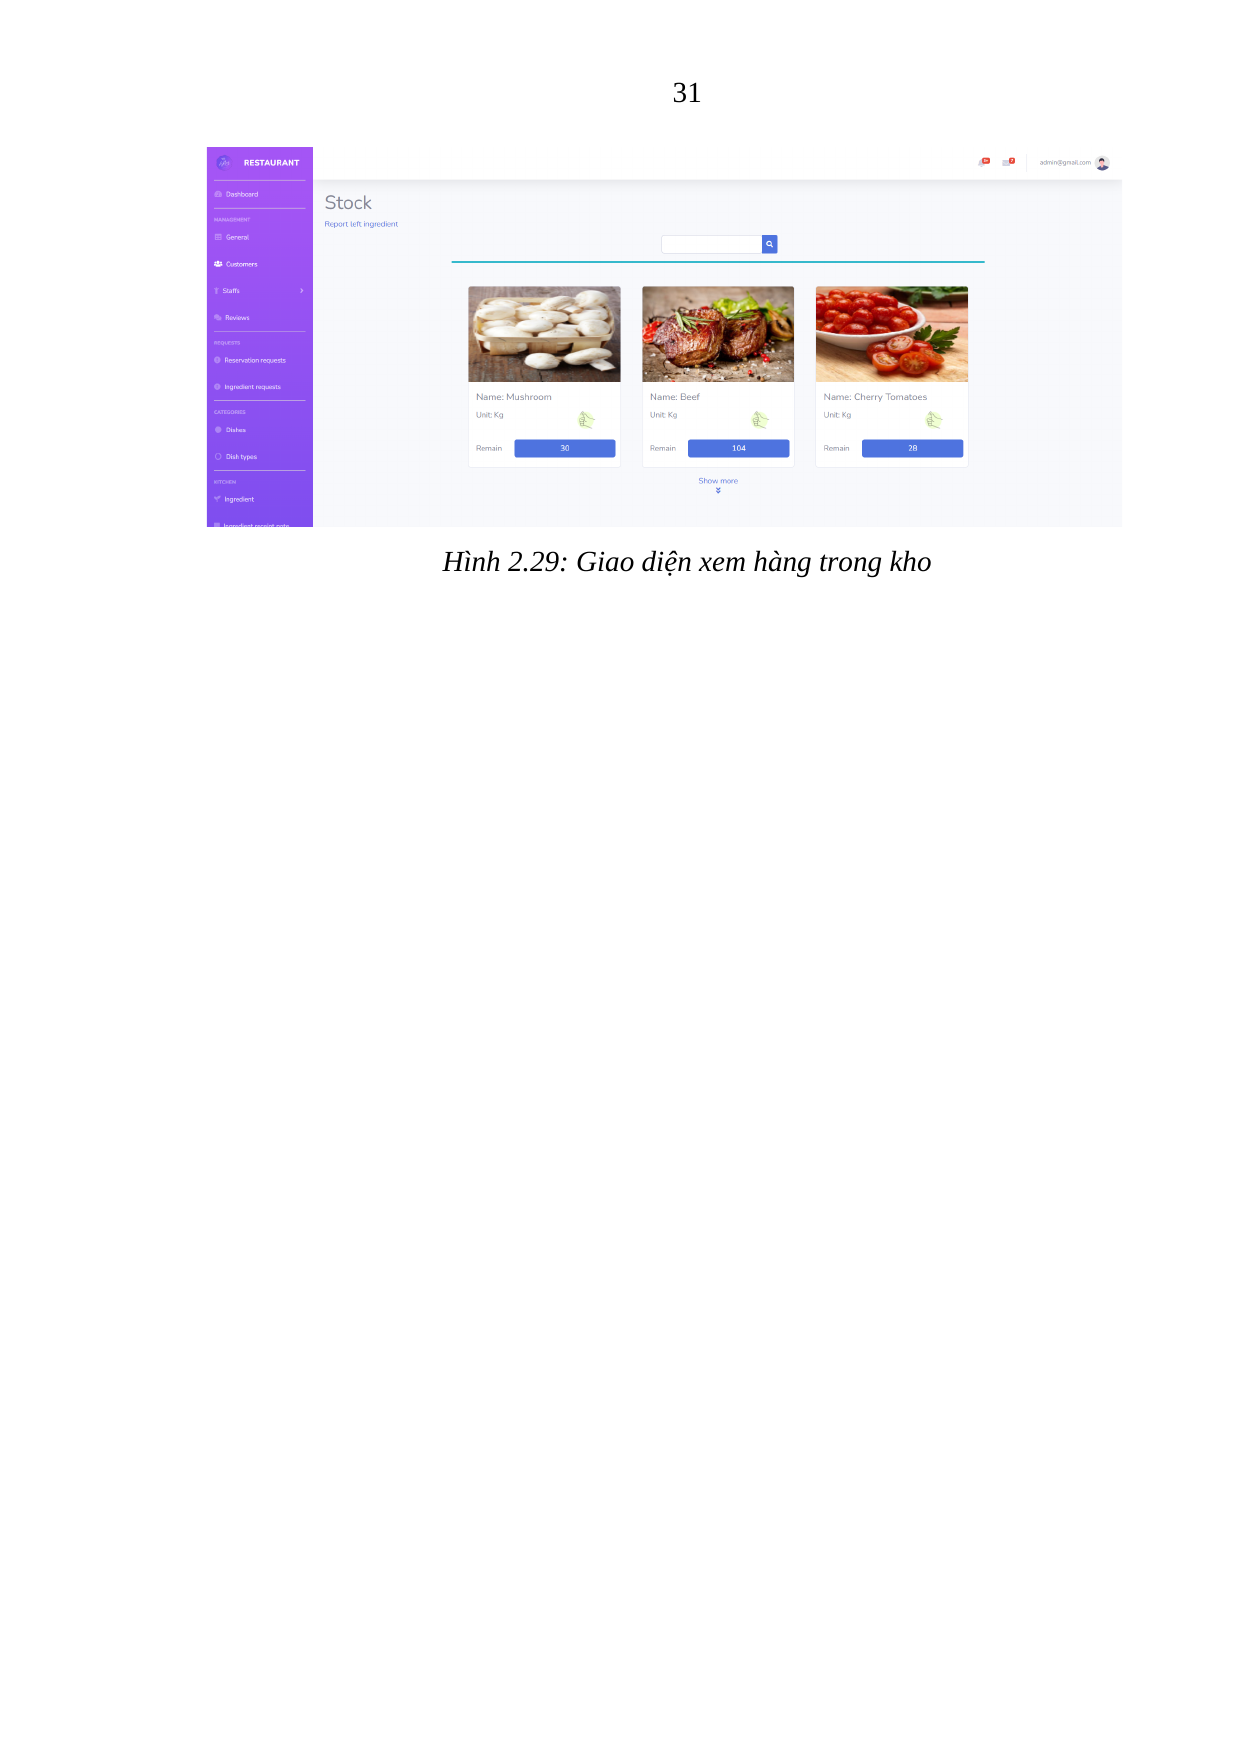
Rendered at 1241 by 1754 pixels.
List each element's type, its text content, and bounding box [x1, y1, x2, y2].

picture [206, 147, 1123, 527]
text Hình 2.29: Giao diện xem hàng trong kho [207, 544, 1122, 578]
